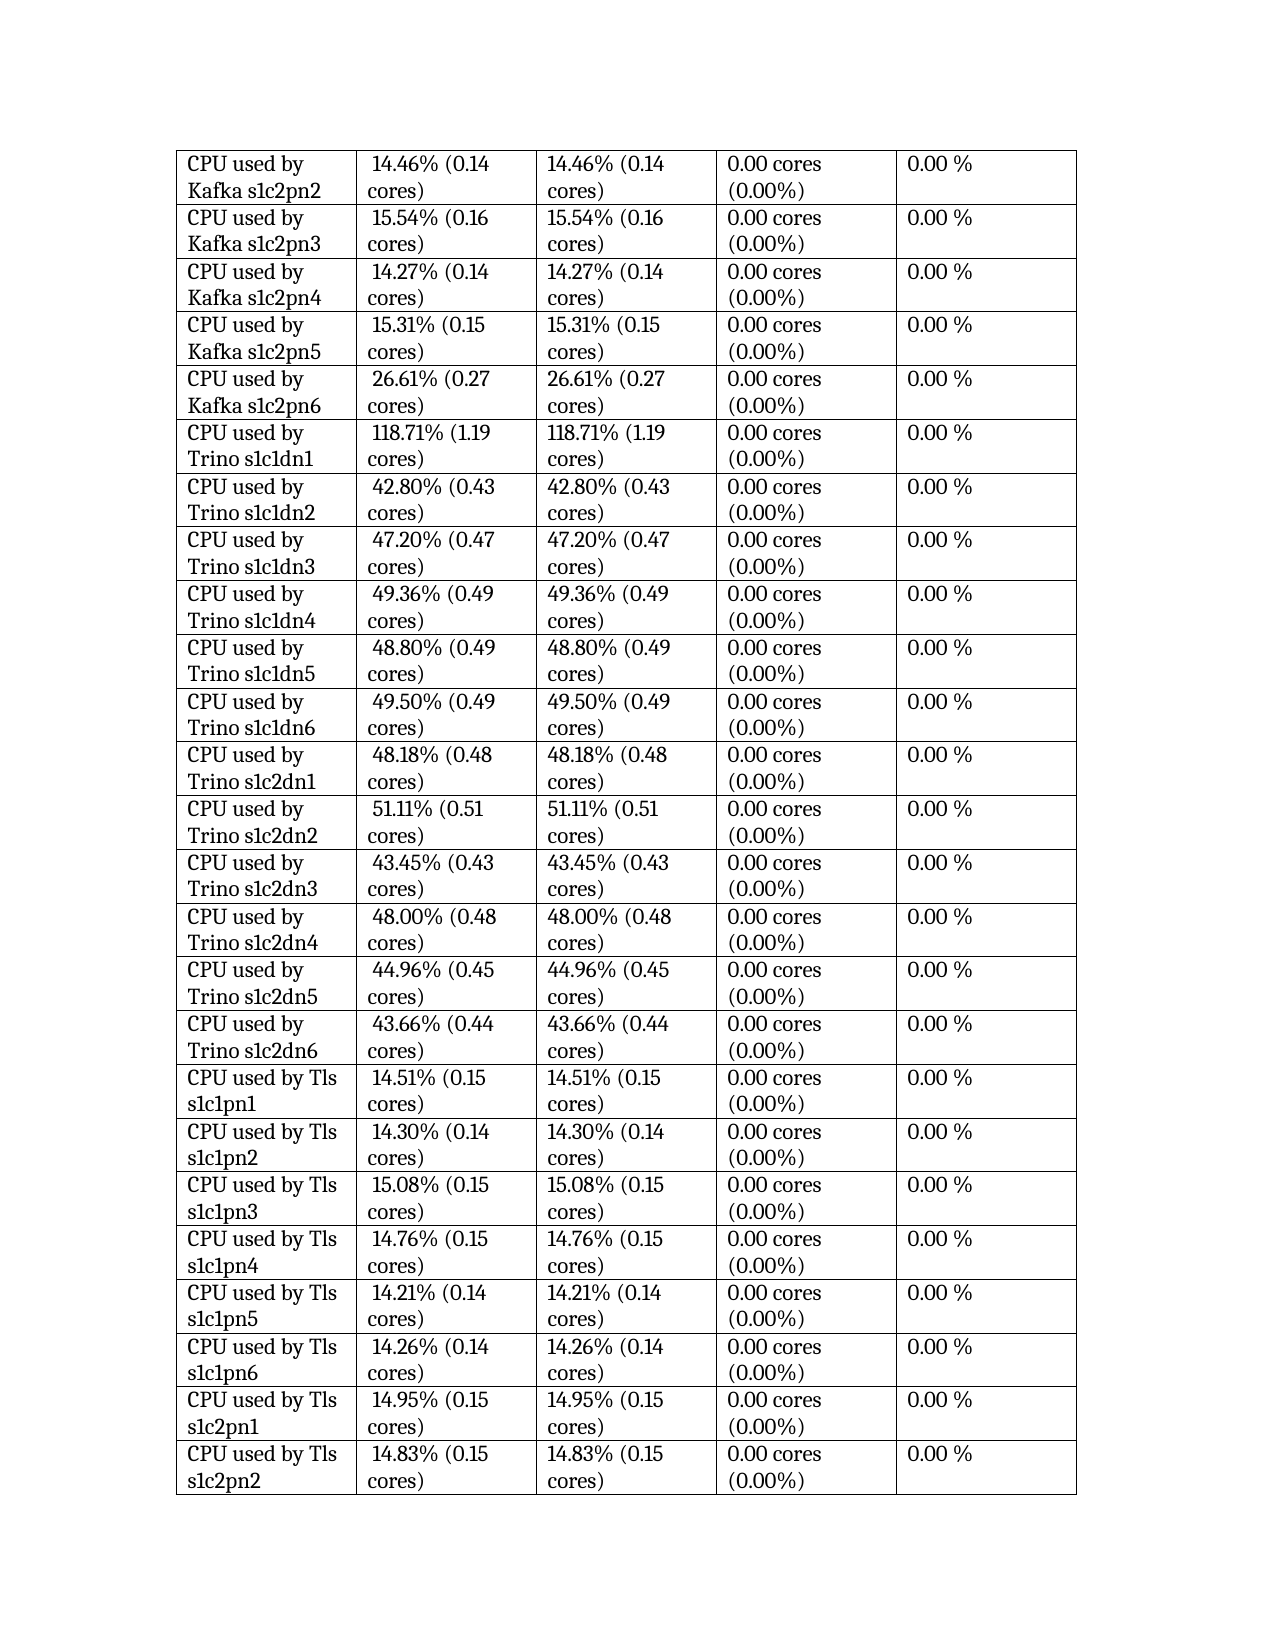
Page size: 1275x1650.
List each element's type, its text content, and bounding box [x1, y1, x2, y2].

table_cell 0.00 % [897, 1172, 1076, 1225]
table_cell 0.00 cores (0.00%) [717, 635, 896, 687]
table_cell CPU used by Trino s1c1dn5 [177, 635, 356, 687]
table_cell 43.45% (0.43 cores) [357, 850, 536, 902]
table_cell 0.00 cores (0.00%) [717, 312, 896, 365]
table_cell 26.61% (0.27 cores) [357, 366, 536, 419]
table_cell 14.21% (0.14 cores) [537, 1280, 716, 1332]
table_cell 0.00 % [897, 742, 1076, 795]
table_cell 0.00 cores (0.00%) [717, 151, 896, 204]
table_cell CPU used by Trino s1c2dn4 [177, 904, 356, 956]
table_cell 15.08% (0.15 cores) [357, 1172, 536, 1225]
table_cell 14.95% (0.15 cores) [537, 1387, 716, 1440]
table_cell 0.00 cores (0.00%) [717, 796, 896, 849]
table_cell 0.00 % [897, 689, 1076, 741]
table_cell CPU used by Tls s1c1pn1 [177, 1065, 356, 1117]
table_cell 0.00 cores (0.00%) [717, 205, 896, 257]
table_cell 15.31% (0.15 cores) [537, 312, 716, 365]
table_cell CPU used by Tls s1c1pn3 [177, 1172, 356, 1225]
table_cell 0.00 cores (0.00%) [717, 904, 896, 956]
table_cell 15.08% (0.15 cores) [537, 1172, 716, 1225]
table_cell 0.00 cores (0.00%) [717, 1280, 896, 1332]
table_cell 0.00 % [897, 1334, 1076, 1386]
table_cell 0.00 cores (0.00%) [717, 1065, 896, 1117]
table_cell 0.00 % [897, 581, 1076, 634]
table_cell 14.27% (0.14 cores) [537, 259, 716, 311]
table_cell 0.00 % [897, 1119, 1076, 1171]
table_cell 118.71% (1.19 cores) [357, 420, 536, 472]
table_cell CPU used by Trino s1c1dn3 [177, 527, 356, 580]
table_cell 0.00 cores (0.00%) [717, 1441, 896, 1494]
table_cell 0.00 % [897, 796, 1076, 849]
table_cell 49.50% (0.49 cores) [357, 689, 536, 741]
table_cell 0.00 % [897, 205, 1076, 257]
table_cell CPU used by Trino s1c2dn6 [177, 1011, 356, 1064]
table_cell CPU used by Kafka s1c2pn4 [177, 259, 356, 311]
table_cell 0.00 cores (0.00%) [717, 850, 896, 902]
table_cell 0.00 % [897, 1387, 1076, 1440]
table_cell 14.21% (0.14 cores) [357, 1280, 536, 1332]
table_cell 14.83% (0.15 cores) [357, 1441, 536, 1494]
table_cell 0.00 % [897, 151, 1076, 204]
table_cell 0.00 % [897, 635, 1076, 687]
table_cell 14.26% (0.14 cores) [537, 1334, 716, 1386]
table_cell 0.00 cores (0.00%) [717, 742, 896, 795]
table_cell 0.00 cores (0.00%) [717, 527, 896, 580]
table_cell 0.00 % [897, 1280, 1076, 1332]
table_cell 0.00 % [897, 474, 1076, 526]
table_cell CPU used by Trino s1c2dn3 [177, 850, 356, 902]
table_cell CPU used by Kafka s1c2pn5 [177, 312, 356, 365]
table_cell CPU used by Tls s1c2pn1 [177, 1387, 356, 1440]
table_cell CPU used by Trino s1c2dn2 [177, 796, 356, 849]
table_cell 15.54% (0.16 cores) [357, 205, 536, 257]
table_cell CPU used by Trino s1c2dn5 [177, 957, 356, 1010]
table_cell CPU used by Kafka s1c2pn3 [177, 205, 356, 257]
table_cell 43.45% (0.43 cores) [537, 850, 716, 902]
table_cell 0.00 cores (0.00%) [717, 581, 896, 634]
table_cell 0.00 % [897, 904, 1076, 956]
table_cell CPU used by Tls s1c2pn2 [177, 1441, 356, 1494]
table_cell 0.00 cores (0.00%) [717, 1172, 896, 1225]
table_cell 51.11% (0.51 cores) [357, 796, 536, 849]
table_cell 49.36% (0.49 cores) [357, 581, 536, 634]
table_cell 42.80% (0.43 cores) [537, 474, 716, 526]
table_cell CPU used by Trino s1c1dn4 [177, 581, 356, 634]
table_cell 51.11% (0.51 cores) [537, 796, 716, 849]
table_cell 48.18% (0.48 cores) [537, 742, 716, 795]
table_cell 48.00% (0.48 cores) [537, 904, 716, 956]
table_cell 0.00 % [897, 527, 1076, 580]
table_cell 0.00 cores (0.00%) [717, 1119, 896, 1171]
table_cell 48.80% (0.49 cores) [537, 635, 716, 687]
table_cell 14.51% (0.15 cores) [357, 1065, 536, 1117]
table_cell 0.00 % [897, 957, 1076, 1010]
table_cell 48.80% (0.49 cores) [357, 635, 536, 687]
table_cell 0.00 % [897, 1441, 1076, 1494]
table_cell 14.76% (0.15 cores) [357, 1226, 536, 1279]
table_cell 0.00 cores (0.00%) [717, 957, 896, 1010]
table_cell 14.51% (0.15 cores) [537, 1065, 716, 1117]
table_cell CPU used by Tls s1c1pn4 [177, 1226, 356, 1279]
table_cell 0.00 % [897, 1226, 1076, 1279]
table_cell 0.00 cores (0.00%) [717, 1387, 896, 1440]
table_cell 14.46% (0.14 cores) [537, 151, 716, 204]
table_cell 14.26% (0.14 cores) [357, 1334, 536, 1386]
table_cell 14.83% (0.15 cores) [537, 1441, 716, 1494]
table_cell CPU used by Trino s1c1dn1 [177, 420, 356, 472]
table_cell 14.76% (0.15 cores) [537, 1226, 716, 1279]
table_cell 118.71% (1.19 cores) [537, 420, 716, 472]
table_cell 49.50% (0.49 cores) [537, 689, 716, 741]
table_cell 48.00% (0.48 cores) [357, 904, 536, 956]
table_cell 0.00 cores (0.00%) [717, 1226, 896, 1279]
table_cell 26.61% (0.27 cores) [537, 366, 716, 419]
table_cell 0.00 % [897, 1065, 1076, 1117]
table_cell CPU used by Trino s1c1dn2 [177, 474, 356, 526]
table_cell 14.46% (0.14 cores) [357, 151, 536, 204]
table_cell 48.18% (0.48 cores) [357, 742, 536, 795]
table_cell CPU used by Kafka s1c2pn2 [177, 151, 356, 204]
table_cell 0.00 cores (0.00%) [717, 259, 896, 311]
table_cell 0.00 % [897, 259, 1076, 311]
table_cell 15.31% (0.15 cores) [357, 312, 536, 365]
table_cell 14.30% (0.14 cores) [357, 1119, 536, 1171]
table_cell 0.00 cores (0.00%) [717, 1011, 896, 1064]
table_cell 0.00 % [897, 366, 1076, 419]
table_cell 14.27% (0.14 cores) [357, 259, 536, 311]
table_cell 0.00 cores (0.00%) [717, 366, 896, 419]
table_cell CPU used by Trino s1c2dn1 [177, 742, 356, 795]
table_cell 0.00 cores (0.00%) [717, 420, 896, 472]
table_cell 14.30% (0.14 cores) [537, 1119, 716, 1171]
table_cell CPU used by Kafka s1c2pn6 [177, 366, 356, 419]
table_cell CPU used by Tls s1c1pn5 [177, 1280, 356, 1332]
table_cell 0.00 % [897, 850, 1076, 902]
table_cell 15.54% (0.16 cores) [537, 205, 716, 257]
table_cell 42.80% (0.43 cores) [357, 474, 536, 526]
table_cell 49.36% (0.49 cores) [537, 581, 716, 634]
table_cell CPU used by Tls s1c1pn6 [177, 1334, 356, 1386]
table_cell 0.00 % [897, 1011, 1076, 1064]
table_cell CPU used by Trino s1c1dn6 [177, 689, 356, 741]
table_cell 14.95% (0.15 cores) [357, 1387, 536, 1440]
table_cell 43.66% (0.44 cores) [357, 1011, 536, 1064]
table_cell 0.00 cores (0.00%) [717, 1334, 896, 1386]
table_cell 44.96% (0.45 cores) [357, 957, 536, 1010]
table_cell 0.00 cores (0.00%) [717, 689, 896, 741]
table_cell 44.96% (0.45 cores) [537, 957, 716, 1010]
table_cell 47.20% (0.47 cores) [357, 527, 536, 580]
table_cell 0.00 % [897, 420, 1076, 472]
table_cell 43.66% (0.44 cores) [537, 1011, 716, 1064]
table_cell CPU used by Tls s1c1pn2 [177, 1119, 356, 1171]
table_cell 47.20% (0.47 cores) [537, 527, 716, 580]
table_cell 0.00 % [897, 312, 1076, 365]
table_cell 0.00 cores (0.00%) [717, 474, 896, 526]
